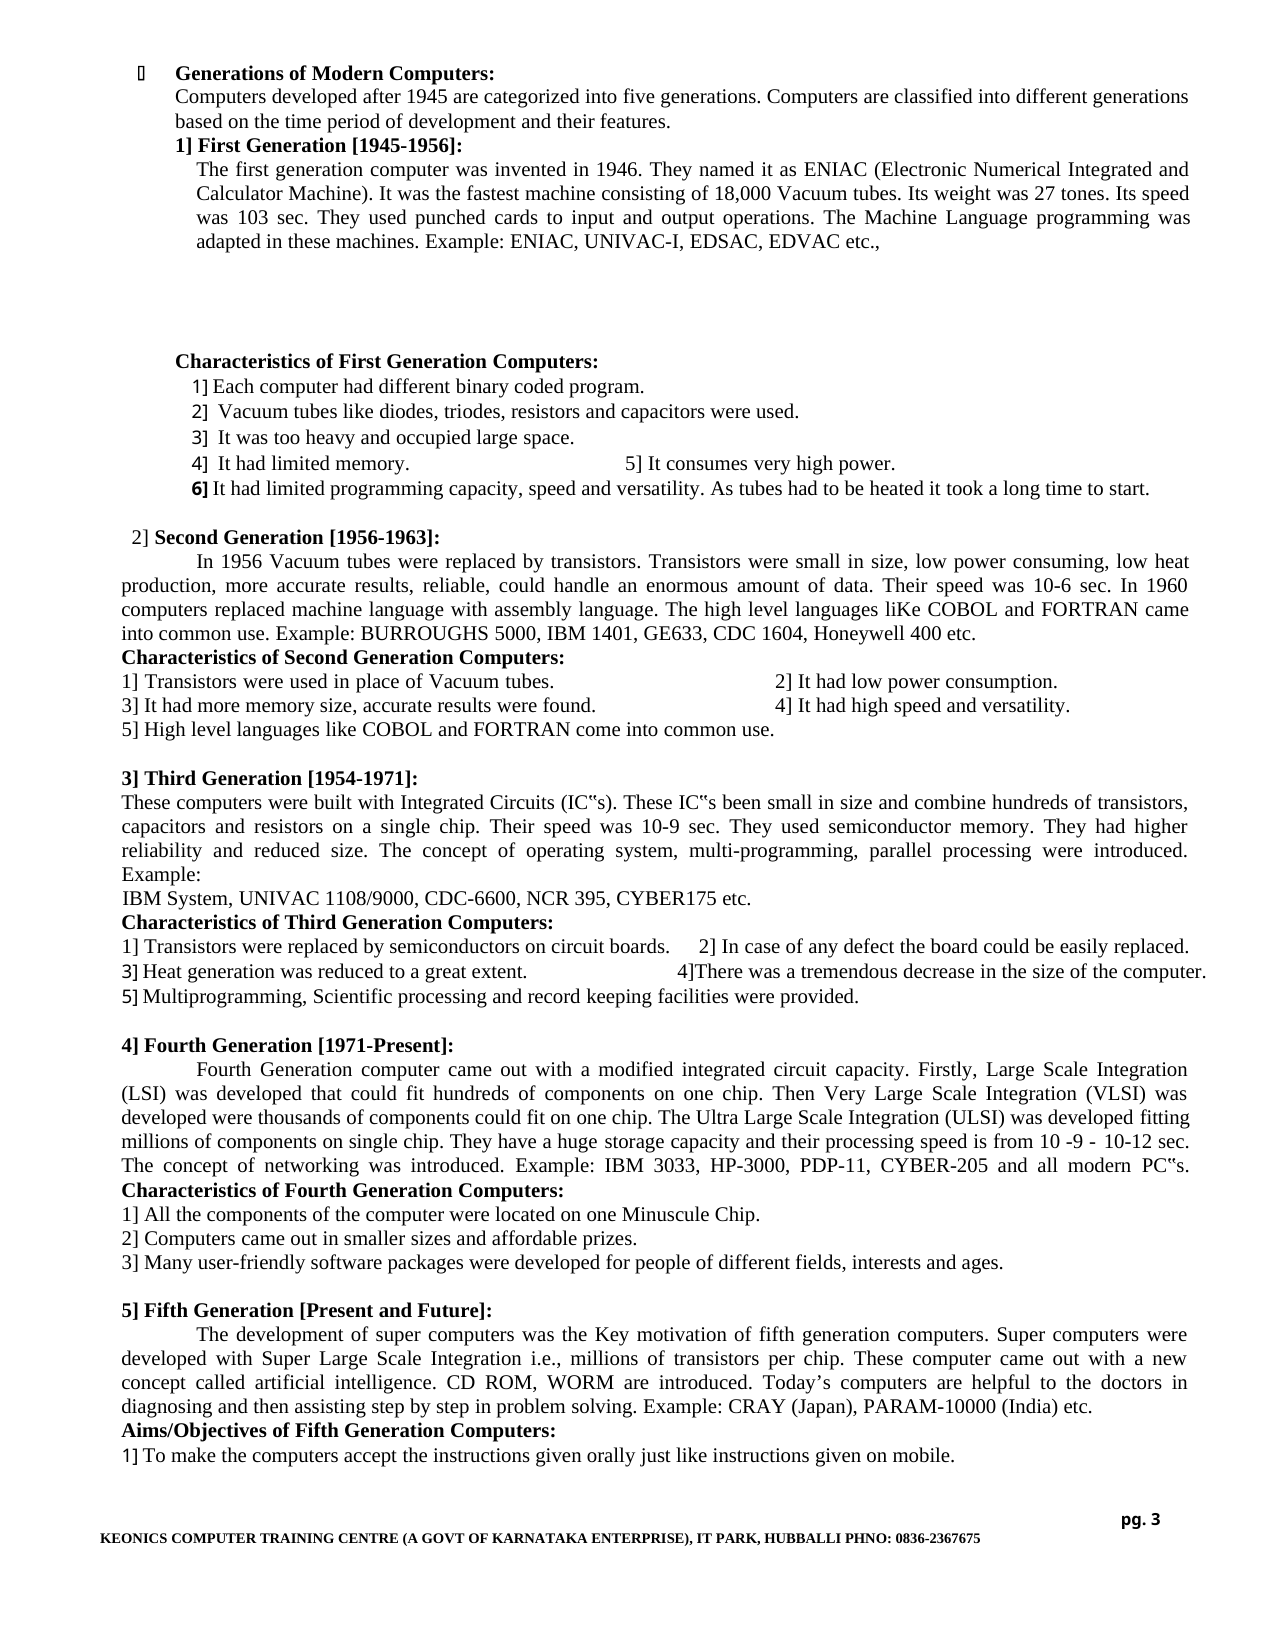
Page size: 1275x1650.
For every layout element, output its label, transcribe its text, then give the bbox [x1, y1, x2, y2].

text 1] All the components of the computer were located on one Minuscule Chip. [121, 1202, 1225, 1226]
text IBM System, UNIVAC 1108/9000, CDC-6600, NCR 395, CYBER175 etc. [122, 886, 1246, 910]
list Multiprogramming, Scientific processing and record keeping facilities were provided. [121, 983, 1246, 1009]
text Characteristics of Second Generation Computers: [121, 645, 1234, 669]
text 3] It had more memory size, accurate results were found. 4] It had high speed and versatility. [121, 693, 1244, 717]
text 5] Fifth Generation [Present and Future]: [121, 1298, 1233, 1322]
text 4] Fourth Generation [1971-Present]: [121, 1009, 1246, 1057]
text 3] Many user-friendly software packages were developed for people of different fields, interests and ages. [121, 1250, 1233, 1274]
text 2] Second Generation [1956-1963]: [121, 525, 1246, 549]
text The first generation computer was invented in 1946. They named it as ENIAC (Electronic Numerical Integrated and Calculator Machine). It was the fastest machine consisting of 18,000 Vacuum tubes. Its weight was 27 tones. Its speed was 103 sec. They used punched cards to input and output operations. The Machine Language programming was adapted in these machines. Example: ENIAC, UNIVAC-I, EDSAC, EDVAC etc., [196, 157, 1191, 253]
text The development of super computers was the Key motivation of fifth generation computers. Super computers were developed with Super Large Scale Integration i.e., millions of transistors per chip. These computer came out with a new concept called artificial intelligence. CD ROM, WORM are introduced. Today’s computers are helpful to the doctors in diagnosing and then assisting step by step in problem solving. Example: CRAY (Japan), PARAM-10000 (India) etc. [121, 1322, 1189, 1418]
list It was too heavy and occupied large space. [191, 424, 1246, 450]
list It had limited memory. 5] It consumes very high power. [191, 450, 1246, 475]
subtitle Aims/Objectives of Fifth Generation Computers: [121, 1418, 1246, 1442]
text 2] Computers came out in smaller sizes and affordable prizes. [121, 1226, 1225, 1250]
text 3] Third Generation [1954-1971]: [121, 741, 1246, 789]
list To make the computers accept the instructions given orally just like instructions given on mobile. [121, 1442, 1246, 1468]
text In 1956 Vacuum tubes were replaced by transistors. Transistors were small in size, low power consuming, low heat production, more accurate results, reliable, could handle an enormous amount of data. Their speed was 10-6 sec. In 1960 computers replaced machine language with assembly language. The high level languages liKe COBOL and FORTRAN came into common use. Example: BURROUGHS 5000, IBM 1401, GE633, CDC 1604, Honeywell 400 etc. [121, 549, 1190, 645]
text 1] Transistors were used in place of Vacuum tubes. 2] It had low power consumption. [121, 669, 1234, 693]
text Fourth Generation computer came out with a modified integrated circuit capacity. Firstly, Large Scale Integration (LSI) was developed that could fit hundreds of components on one chip. Then Very Large Scale Integration (VLSI) was developed were thousands of components could fit on one chip. The Ultra Large Scale Integration (ULSI) was developed fitting millions of components on single chip. They have a huge storage capacity and their processing speed is from 10 -9 - 10-12 sec. The concept of networking was introduced. Example: IBM 3033, HP-3000, PDP-11, CYBER-205 and all modern PC‟s. Characteristics of Fourth Generation Computers: [121, 1057, 1190, 1202]
text Characteristics of First Generation Computers: [100, 349, 1191, 373]
list Heat generation was reduced to a great extent. 4]There was a tremendous decrease in the size of the computer. [121, 958, 1246, 983]
list It had limited programming capacity, speed and versatility. As tubes had to be heated it took a long time to start. [191, 475, 1246, 501]
list Generations of Modern Computers: [137, 60, 1189, 84]
text 5] High level languages like COBOL and FORTRAN come into common use. [121, 717, 1246, 741]
text 1] Transistors were replaced by semiconductors on circuit boards. 2] In case of any defect the board could be easily replaced. [121, 934, 1234, 958]
text Computers developed after 1945 are categorized into five generations. Computers are classified into different generations based on the time period of development and their features. [175, 84, 1189, 133]
text 1] First Generation [1945-1956]: [121, 133, 1189, 157]
list Vacuum tubes like diodes, triodes, resistors and capacitors were used. [191, 399, 1246, 424]
list Each computer had different binary coded program. [191, 373, 1246, 399]
text These computers were built with Integrated Circuits (IC‟s). These IC‟s been small in size and combine hundreds of transistors, capacitors and resistors on a single chip. Their speed was 10-9 sec. They used semiconductor memory. They had higher reliability and reduced size. The concept of operating system, multi-programming, parallel processing were introduced. Example: [121, 789, 1189, 886]
subtitle Characteristics of Third Generation Computers: [121, 910, 1246, 934]
